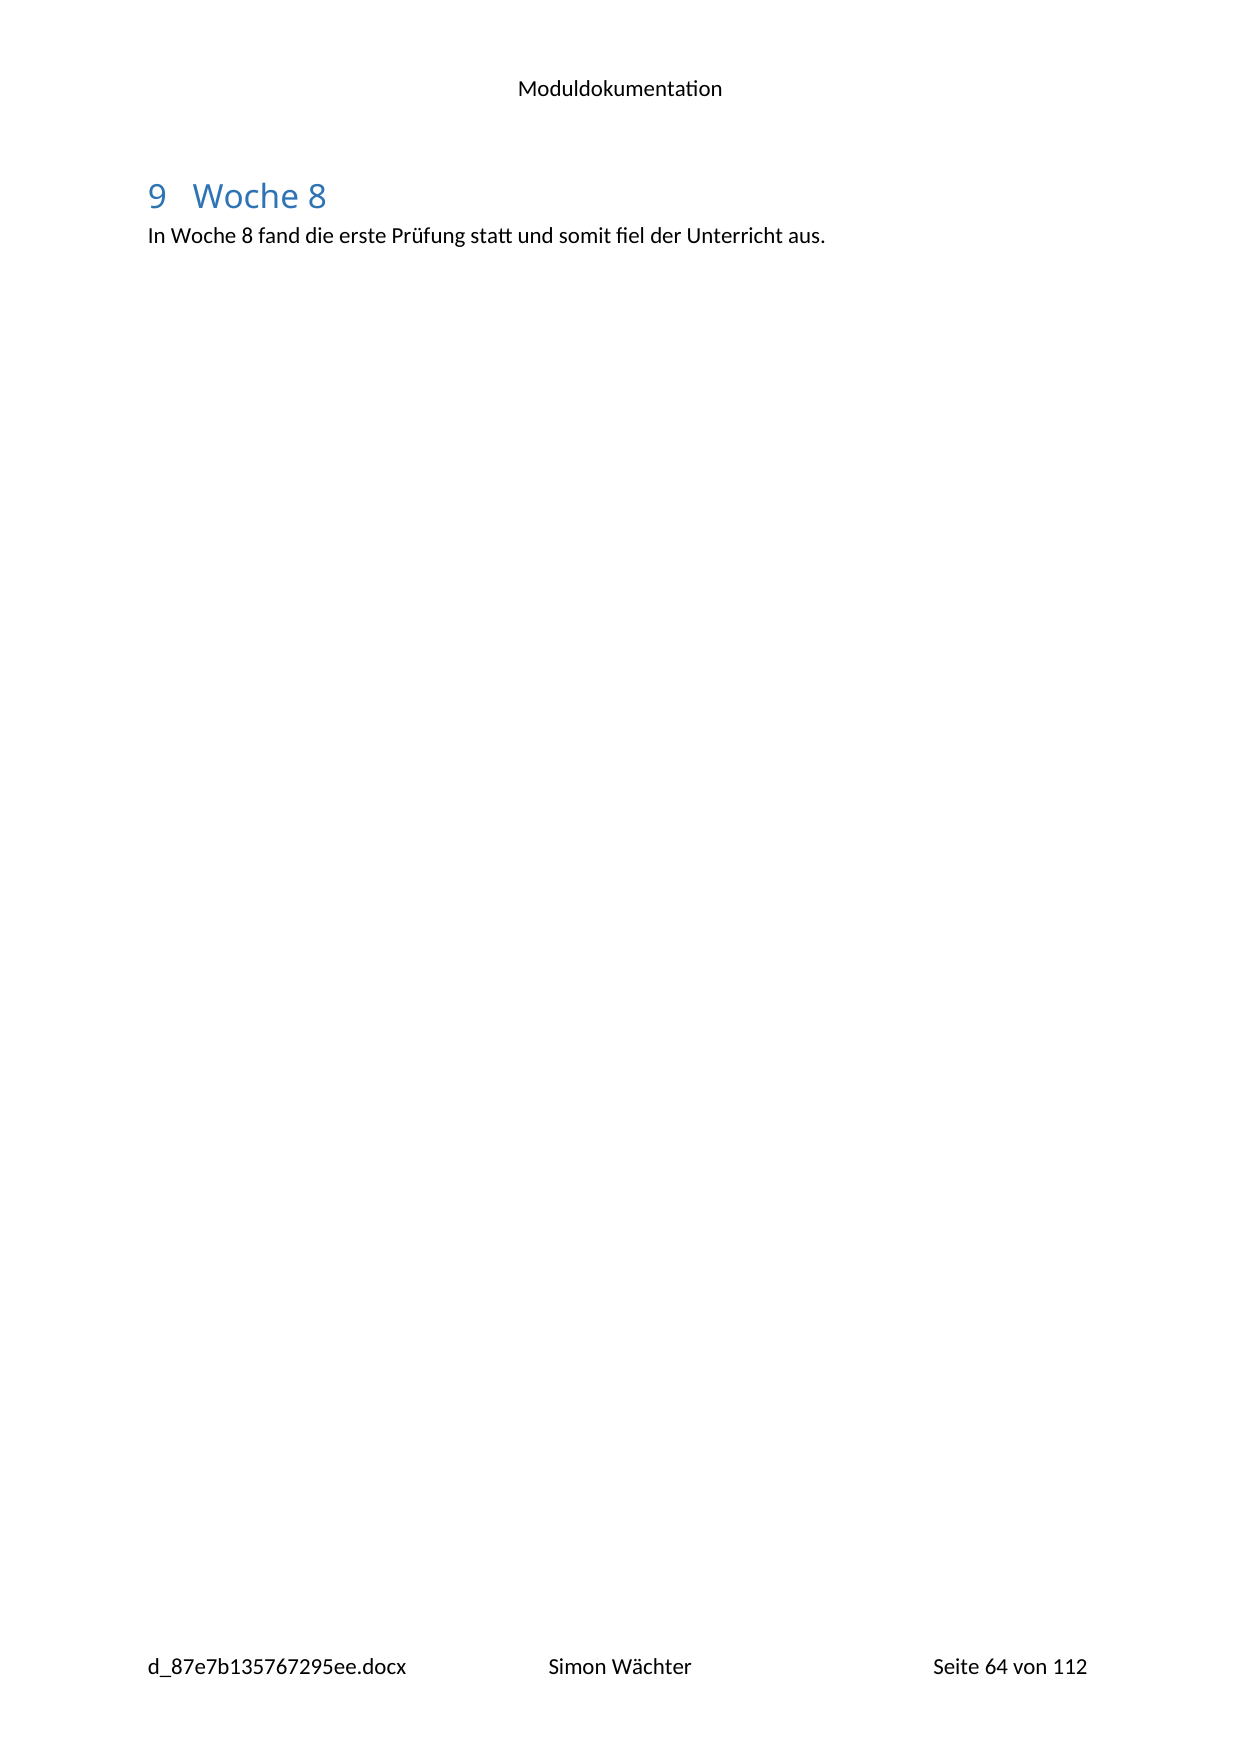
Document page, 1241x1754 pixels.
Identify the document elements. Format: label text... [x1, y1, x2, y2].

subtitle Woche 8 [148, 173, 1093, 218]
text In Woche 8 fand die erste Prüfung statt und somit fiel der Unterricht aus. [148, 222, 1093, 249]
